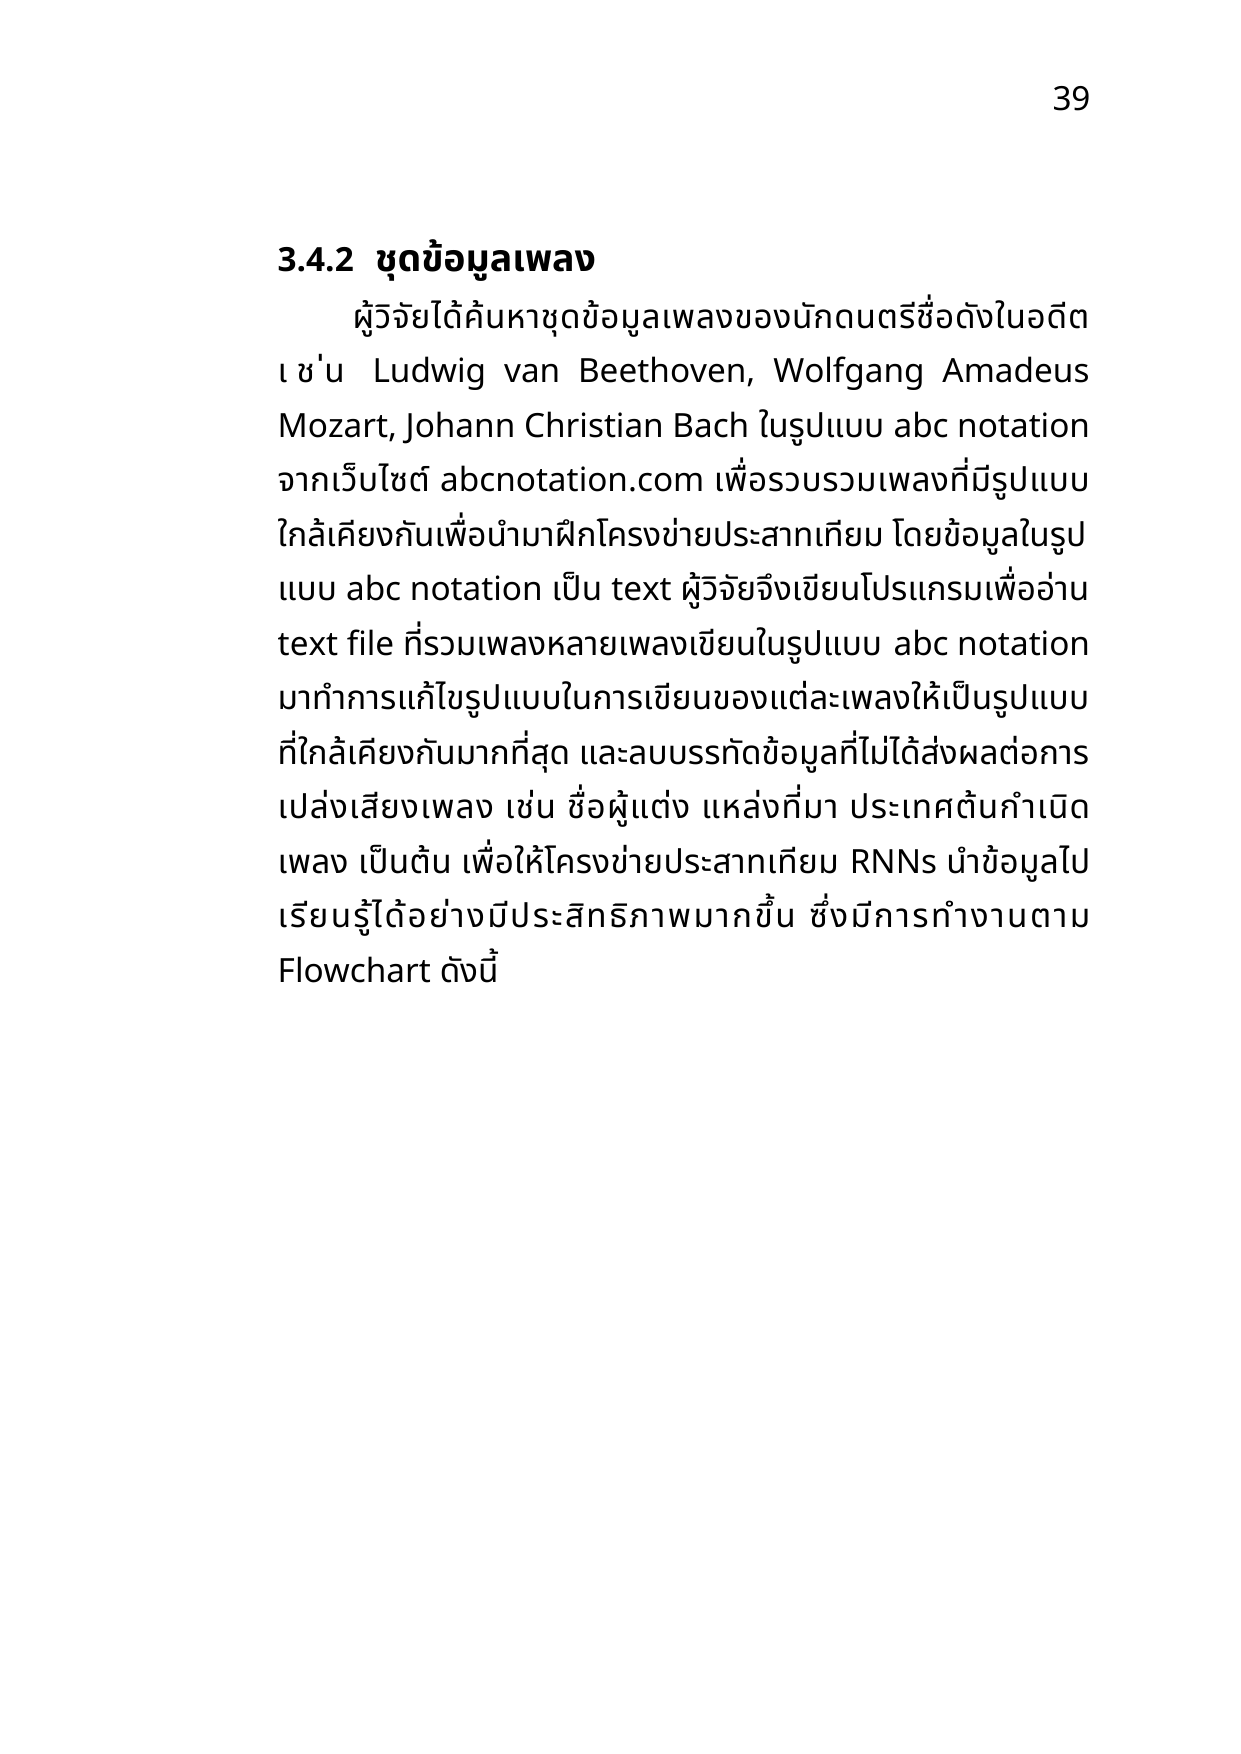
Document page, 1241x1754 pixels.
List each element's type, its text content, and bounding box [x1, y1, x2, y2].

text ผู้วิจัยได้ค้นหาชุดข้อมูลเพลงของนักดนตรีชื่อดังในอดีต เช่น Ludwig van Beethoven, Wolfgang Amadeus Mozart, Johann Christian Bach ในรูปแบบ abc notation จากเว็บไซต์ abcnotation.com เพื่อรวบรวมเพลงที่มีรูปแบบใกล้เคียงกันเพื่อนำมาฝึกโครงข่ายประสาทเทียม โดยข้อมูลในรูปแบบ abc notation เป็น text ผู้วิจัยจึงเขียนโปรแกรมเพื่ออ่าน text file ที่รวมเพลงหลายเพลงเขียนในรูปแบบ abc notation มาทำการแก้ไขรูปแบบในการเขียนของแต่ละเพลงให้เป็นรูปแบบที่ใกล้เคียงกันมากที่สุด และลบบรรทัดข้อมูลที่ไม่ได้ส่งผลต่อการเปล่งเสียงเพลง เช่น ชื่อผู้แต่ง แหล่งที่มา ประเทศต้นกำเนิดเพลง เป็นต้น เพื่อให้โครงข่ายประสาทเทียม RNNs นำข้อมูลไปเรียนรู้ได้อย่างมีประสิทธิภาพมากขึ้น ซึ่งมีการทำงานตาม Flowchart ดังนี้ [277, 293, 1090, 997]
list ชุดข้อมูลเพลง [277, 231, 1090, 288]
